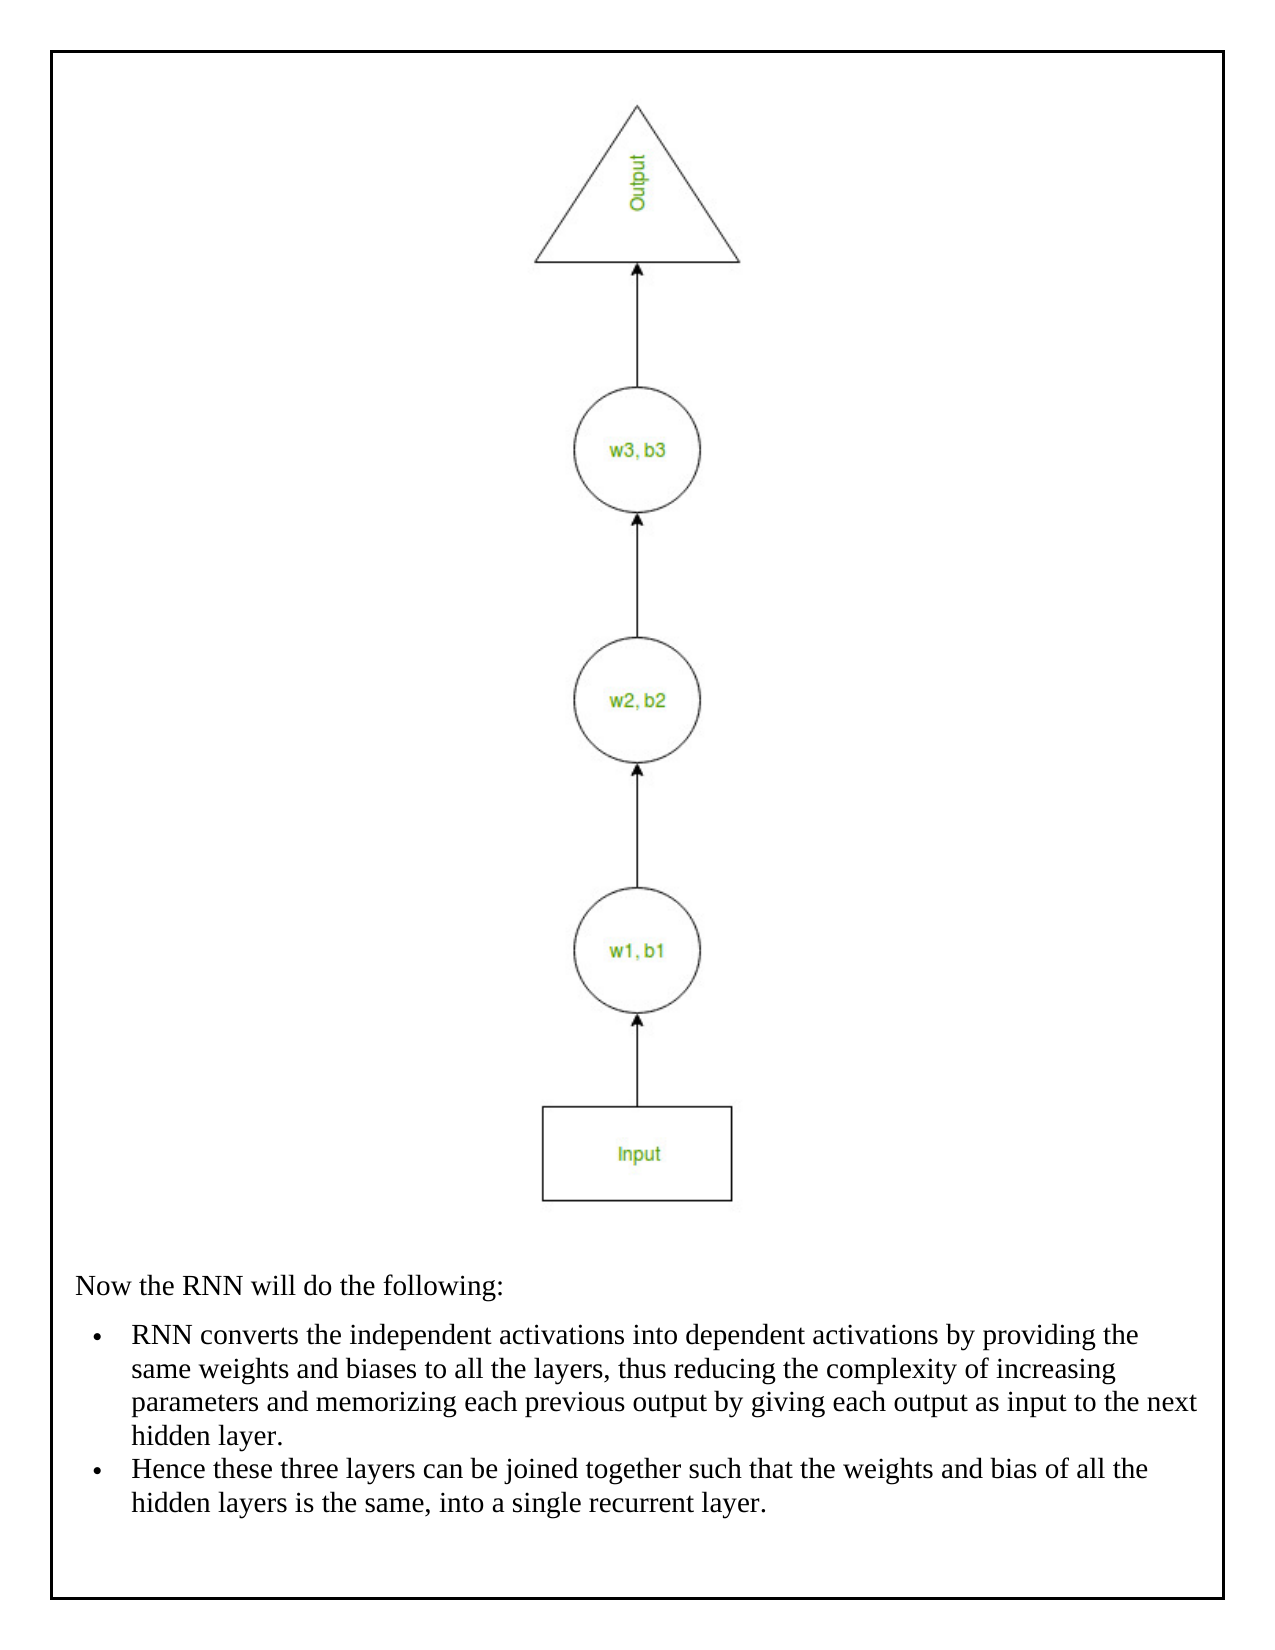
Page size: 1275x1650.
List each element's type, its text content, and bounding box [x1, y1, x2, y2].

text Now the RNN will do the following: [75, 1268, 1200, 1302]
picture [503, 75, 772, 1233]
list Hence these three layers can be joined together such that the weights and bias of all the hidden layers is the same, into a single recurrent layer. [94, 1451, 1200, 1518]
list RNN converts the independent activations into dependent activations by providing the same weights and biases to all the layers, thus reducing the complexity of increasing parameters and memorizing each previous output by giving each output as input to the next hidden layer. [94, 1317, 1200, 1451]
